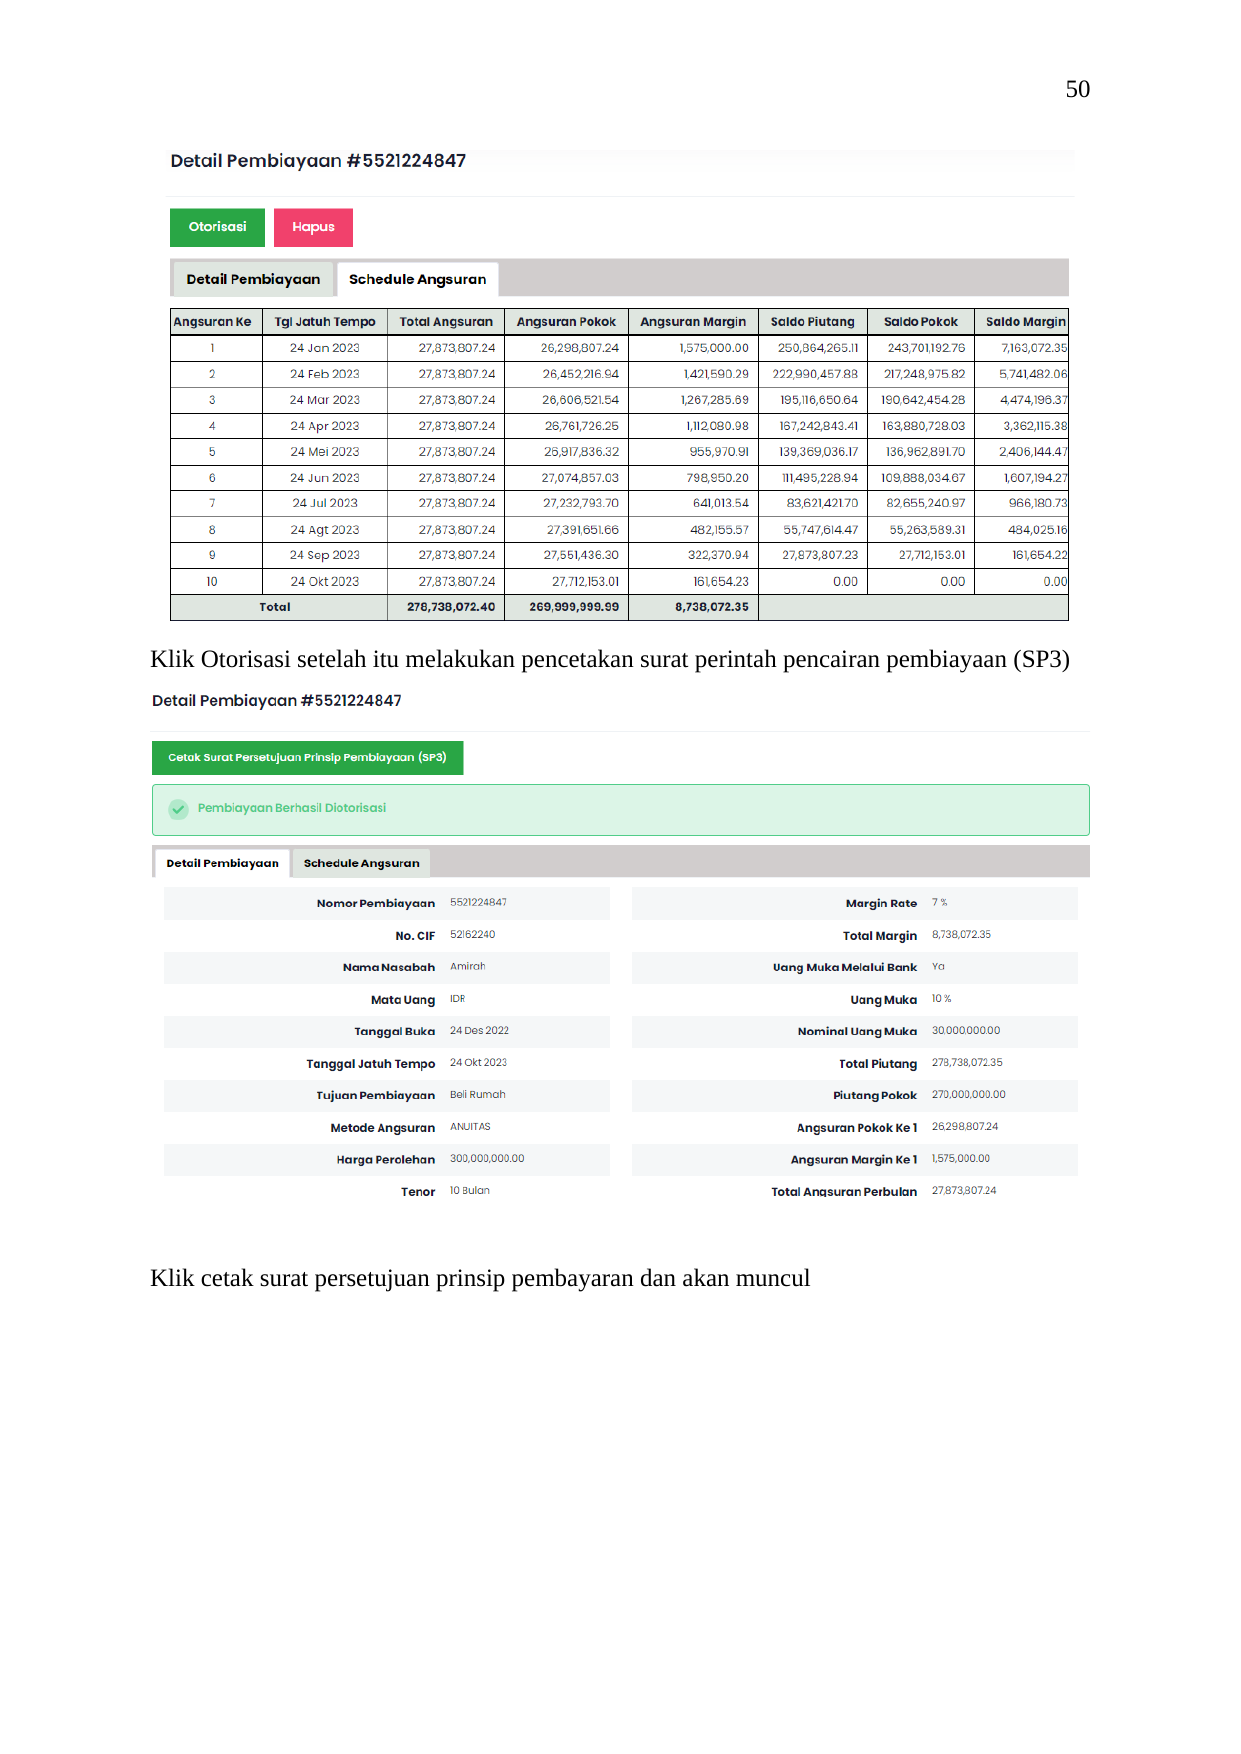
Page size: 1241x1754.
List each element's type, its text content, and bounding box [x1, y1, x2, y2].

picture [150, 692, 1091, 1197]
text Klik Otorisasi setelah itu melakukan pencetakan surat perintah pencairan pembiayaan (SP3) [150, 644, 1090, 673]
text Klik cetak surat persetujuan prinsip pembayaran dan akan muncul [150, 1263, 1090, 1292]
picture [165, 150, 1075, 626]
